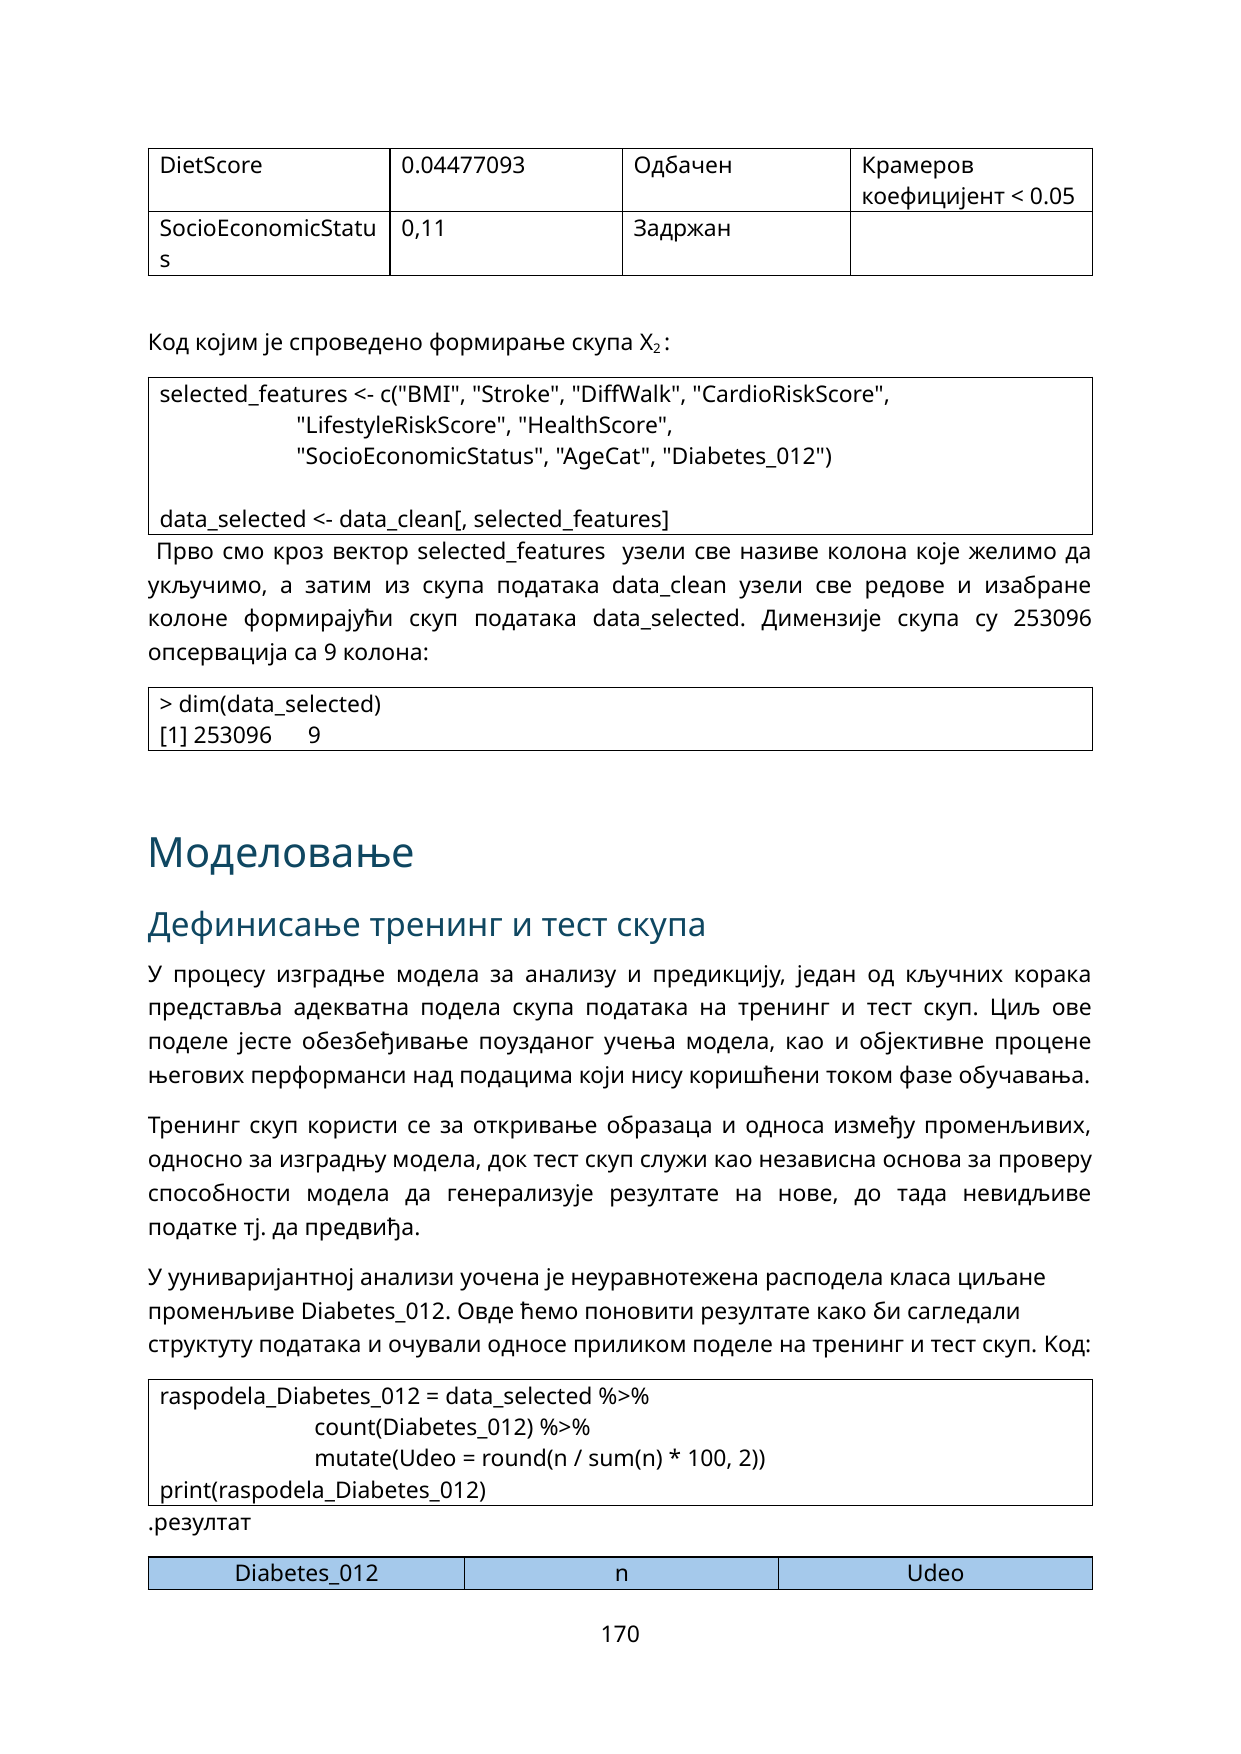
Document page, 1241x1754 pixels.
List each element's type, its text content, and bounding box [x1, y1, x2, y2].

table_header Udeo [779, 1558, 1092, 1589]
text Прво смо кроз вектор selected_features узели све називе колона које желимо да укључимо, а затим из скупа података data_clean узели све редове и изабране колоне формирајући скуп података data_selected. Димензије скупа су 253096 опсервација са 9 колона: [148, 535, 1093, 667]
subtitle Дефинисање тренинг и тест скупа [148, 900, 1093, 946]
text Код којим је спроведено формирање скупа X2 : [148, 326, 1093, 357]
table_header Diabetes_012 [149, 1558, 464, 1589]
text У ууниваријантној анализи уочена је неуравнотежена расподела класа циљане променљиве Diabetes_012. Овде ћемо поновити резултате како би сагледали структуту података и очували односе приликом поделе на тренинг и тест скуп. Kод: [148, 1261, 1093, 1360]
table_cell [851, 212, 1092, 275]
table_header > dim(data_selected) [1] 253096 9 [149, 688, 1092, 750]
table_cell 0.04477093 [391, 149, 622, 211]
table_header raspodela_Diabetes_012 = data_selected %>% count(Diabetes_012) %>% mutate(Udeo = round(n / sum(n) * 100, 2)) print(raspodela_Diabetes_012) [149, 1380, 1092, 1505]
table_header n [465, 1558, 778, 1589]
text .резултат [148, 1506, 1093, 1537]
table_cell DietScore [149, 149, 389, 211]
table_cell Одбачен [623, 149, 850, 211]
subtitle Моделовање [148, 822, 1093, 879]
text У процесу изградње модела за анализу и предикцију, један од кључних корака представља адекватна подела скупа података на тренинг и тест скуп. Циљ ове поделе јесте обезбеђивање поузданог учења модела, као и објективне процене његових перформанси над подацима који нису коришћени током фазе обучавања. [148, 958, 1093, 1090]
table_header selected_features <- c("BMI", "Stroke", "DiffWalk", "CardioRiskScore", "LifestyleRiskScore", "HealthScore", "SocioEconomicStatus", "AgeCat", "Diabetes_012") data_selected <- data_clean[, selected_features] [149, 378, 1092, 534]
table_cell Крамеров коефицијент < 0.05 [851, 149, 1092, 211]
table_cell 0,11 [391, 212, 622, 275]
table_cell Задржан [623, 212, 850, 275]
table_cell SocioEconomicStatus [149, 212, 389, 275]
text Тренинг скуп користи се за откривање образаца и односа између променљивих, односно за изградњу модела, док тест скуп служи као независна основа за проверу способности модела да генерализује резултате на нове, до тада невидљиве податке тј. да предвиђа. [148, 1109, 1093, 1242]
